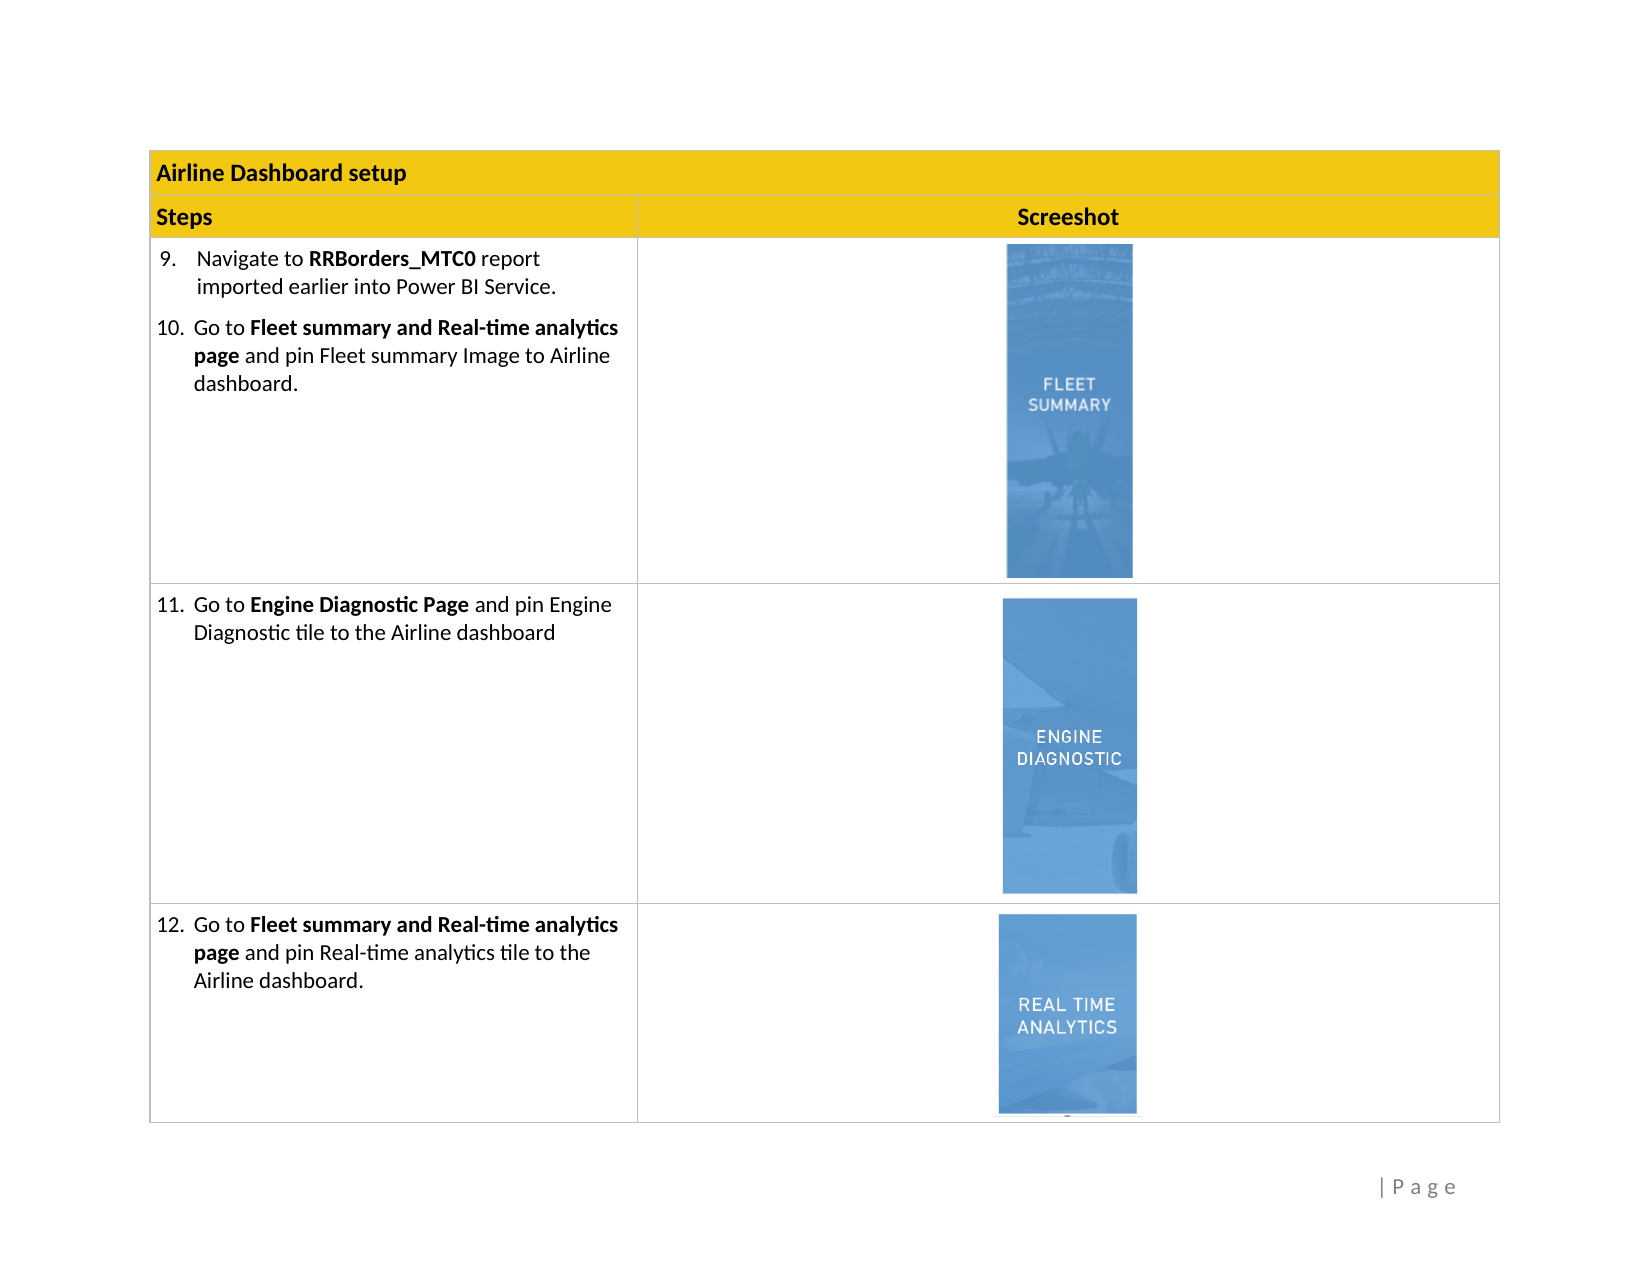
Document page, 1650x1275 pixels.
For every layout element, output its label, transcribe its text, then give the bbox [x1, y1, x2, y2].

picture [993, 590, 1144, 898]
table_cell [638, 904, 1499, 1122]
picture [993, 910, 1144, 1117]
table_cell [638, 584, 1499, 903]
table_cell Steps [151, 195, 637, 237]
table_cell Go to Fleet summary and Real-time analytics page and pin Real-time analytics tile to the Airline dashboard. [151, 904, 637, 1122]
table_cell Navigate to RRBorders_MTC0 report imported earlier into Power BI Service. Go to Fleet summary and Real-time analytics page and pin Fleet summary Image to Airline dashboard. [151, 238, 637, 583]
table_header Airline Dashboard setup [151, 151, 1499, 194]
table_cell [638, 238, 1499, 583]
picture [993, 244, 1144, 578]
table_cell Screeshot [638, 195, 1499, 237]
table_cell Go to Engine Diagnostic Page and pin Engine Diagnostic tile to the Airline dashboard [151, 584, 637, 903]
